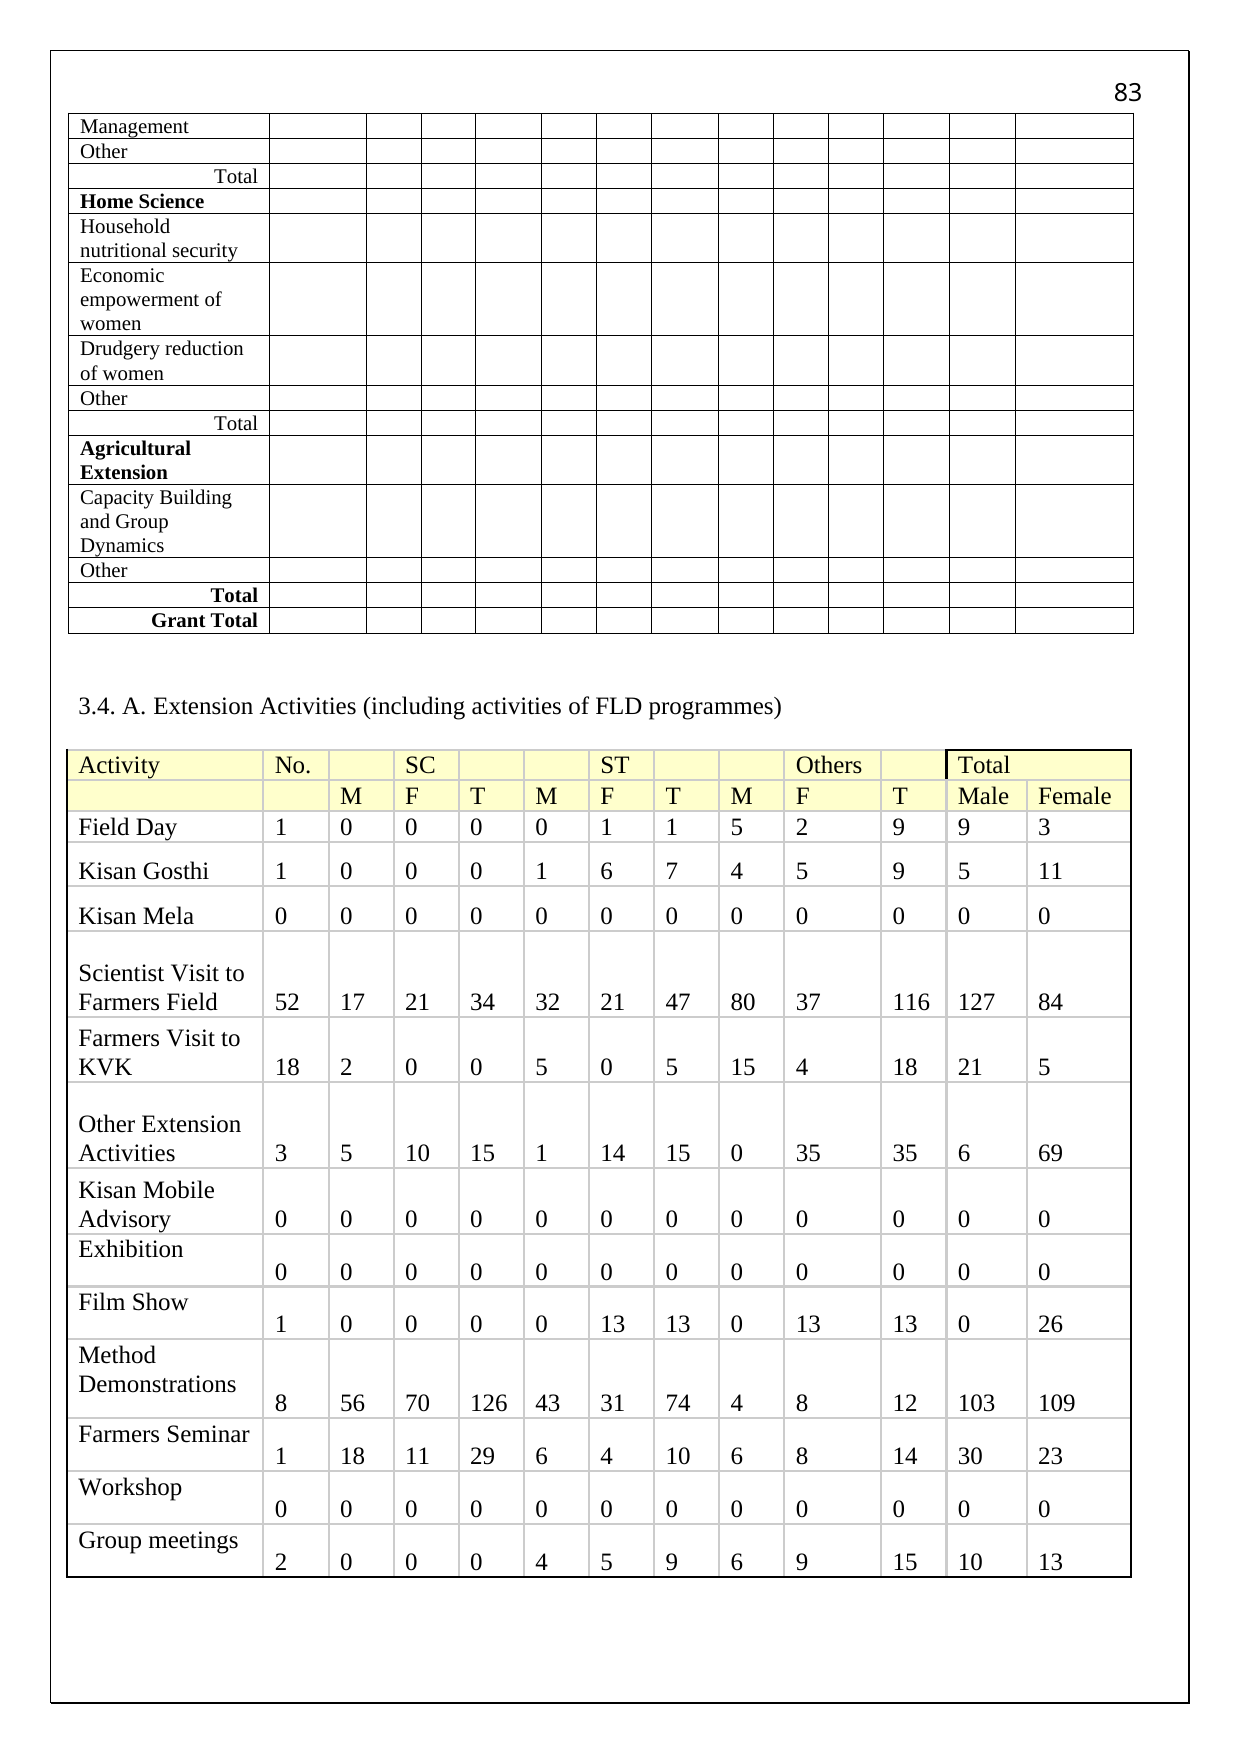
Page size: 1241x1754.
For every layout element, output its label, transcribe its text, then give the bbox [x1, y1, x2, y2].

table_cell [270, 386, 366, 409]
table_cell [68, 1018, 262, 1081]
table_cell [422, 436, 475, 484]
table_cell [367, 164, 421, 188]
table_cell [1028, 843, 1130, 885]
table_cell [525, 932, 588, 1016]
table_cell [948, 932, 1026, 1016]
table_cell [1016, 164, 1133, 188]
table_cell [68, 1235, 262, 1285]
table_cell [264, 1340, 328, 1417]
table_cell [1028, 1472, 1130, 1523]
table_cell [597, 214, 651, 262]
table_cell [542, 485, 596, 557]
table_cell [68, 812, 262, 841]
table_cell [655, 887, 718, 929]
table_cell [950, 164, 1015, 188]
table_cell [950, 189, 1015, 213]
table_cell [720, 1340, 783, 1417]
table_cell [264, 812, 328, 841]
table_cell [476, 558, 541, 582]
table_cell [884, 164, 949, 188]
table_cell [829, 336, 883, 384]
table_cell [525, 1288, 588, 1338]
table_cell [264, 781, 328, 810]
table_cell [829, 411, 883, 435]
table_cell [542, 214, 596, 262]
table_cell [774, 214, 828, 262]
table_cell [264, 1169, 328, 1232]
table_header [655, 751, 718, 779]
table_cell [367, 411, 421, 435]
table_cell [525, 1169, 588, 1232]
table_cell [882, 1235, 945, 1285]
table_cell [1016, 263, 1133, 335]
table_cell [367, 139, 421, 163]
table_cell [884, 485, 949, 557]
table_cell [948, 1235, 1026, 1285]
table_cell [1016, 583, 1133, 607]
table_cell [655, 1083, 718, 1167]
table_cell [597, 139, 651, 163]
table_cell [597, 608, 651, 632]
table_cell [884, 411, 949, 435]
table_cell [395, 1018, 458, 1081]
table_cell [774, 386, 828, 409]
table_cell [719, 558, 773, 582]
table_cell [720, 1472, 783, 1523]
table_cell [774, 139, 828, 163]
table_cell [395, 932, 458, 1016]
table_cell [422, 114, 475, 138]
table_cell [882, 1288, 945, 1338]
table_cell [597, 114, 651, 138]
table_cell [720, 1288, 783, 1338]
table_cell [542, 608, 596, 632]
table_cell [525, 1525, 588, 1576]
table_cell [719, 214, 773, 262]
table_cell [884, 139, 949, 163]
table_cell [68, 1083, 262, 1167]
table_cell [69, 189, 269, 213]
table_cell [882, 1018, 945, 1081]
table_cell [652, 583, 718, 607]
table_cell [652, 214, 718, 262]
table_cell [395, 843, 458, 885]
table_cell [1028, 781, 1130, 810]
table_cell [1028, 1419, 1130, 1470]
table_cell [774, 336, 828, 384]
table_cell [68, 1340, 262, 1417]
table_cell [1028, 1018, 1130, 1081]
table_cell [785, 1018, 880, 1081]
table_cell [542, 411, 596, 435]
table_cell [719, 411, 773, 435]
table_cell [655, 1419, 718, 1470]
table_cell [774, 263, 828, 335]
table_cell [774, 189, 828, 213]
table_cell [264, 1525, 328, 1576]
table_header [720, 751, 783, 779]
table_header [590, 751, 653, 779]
text 3.4. A. Extension Activities (including activities of FLD programmes) [78, 691, 1142, 720]
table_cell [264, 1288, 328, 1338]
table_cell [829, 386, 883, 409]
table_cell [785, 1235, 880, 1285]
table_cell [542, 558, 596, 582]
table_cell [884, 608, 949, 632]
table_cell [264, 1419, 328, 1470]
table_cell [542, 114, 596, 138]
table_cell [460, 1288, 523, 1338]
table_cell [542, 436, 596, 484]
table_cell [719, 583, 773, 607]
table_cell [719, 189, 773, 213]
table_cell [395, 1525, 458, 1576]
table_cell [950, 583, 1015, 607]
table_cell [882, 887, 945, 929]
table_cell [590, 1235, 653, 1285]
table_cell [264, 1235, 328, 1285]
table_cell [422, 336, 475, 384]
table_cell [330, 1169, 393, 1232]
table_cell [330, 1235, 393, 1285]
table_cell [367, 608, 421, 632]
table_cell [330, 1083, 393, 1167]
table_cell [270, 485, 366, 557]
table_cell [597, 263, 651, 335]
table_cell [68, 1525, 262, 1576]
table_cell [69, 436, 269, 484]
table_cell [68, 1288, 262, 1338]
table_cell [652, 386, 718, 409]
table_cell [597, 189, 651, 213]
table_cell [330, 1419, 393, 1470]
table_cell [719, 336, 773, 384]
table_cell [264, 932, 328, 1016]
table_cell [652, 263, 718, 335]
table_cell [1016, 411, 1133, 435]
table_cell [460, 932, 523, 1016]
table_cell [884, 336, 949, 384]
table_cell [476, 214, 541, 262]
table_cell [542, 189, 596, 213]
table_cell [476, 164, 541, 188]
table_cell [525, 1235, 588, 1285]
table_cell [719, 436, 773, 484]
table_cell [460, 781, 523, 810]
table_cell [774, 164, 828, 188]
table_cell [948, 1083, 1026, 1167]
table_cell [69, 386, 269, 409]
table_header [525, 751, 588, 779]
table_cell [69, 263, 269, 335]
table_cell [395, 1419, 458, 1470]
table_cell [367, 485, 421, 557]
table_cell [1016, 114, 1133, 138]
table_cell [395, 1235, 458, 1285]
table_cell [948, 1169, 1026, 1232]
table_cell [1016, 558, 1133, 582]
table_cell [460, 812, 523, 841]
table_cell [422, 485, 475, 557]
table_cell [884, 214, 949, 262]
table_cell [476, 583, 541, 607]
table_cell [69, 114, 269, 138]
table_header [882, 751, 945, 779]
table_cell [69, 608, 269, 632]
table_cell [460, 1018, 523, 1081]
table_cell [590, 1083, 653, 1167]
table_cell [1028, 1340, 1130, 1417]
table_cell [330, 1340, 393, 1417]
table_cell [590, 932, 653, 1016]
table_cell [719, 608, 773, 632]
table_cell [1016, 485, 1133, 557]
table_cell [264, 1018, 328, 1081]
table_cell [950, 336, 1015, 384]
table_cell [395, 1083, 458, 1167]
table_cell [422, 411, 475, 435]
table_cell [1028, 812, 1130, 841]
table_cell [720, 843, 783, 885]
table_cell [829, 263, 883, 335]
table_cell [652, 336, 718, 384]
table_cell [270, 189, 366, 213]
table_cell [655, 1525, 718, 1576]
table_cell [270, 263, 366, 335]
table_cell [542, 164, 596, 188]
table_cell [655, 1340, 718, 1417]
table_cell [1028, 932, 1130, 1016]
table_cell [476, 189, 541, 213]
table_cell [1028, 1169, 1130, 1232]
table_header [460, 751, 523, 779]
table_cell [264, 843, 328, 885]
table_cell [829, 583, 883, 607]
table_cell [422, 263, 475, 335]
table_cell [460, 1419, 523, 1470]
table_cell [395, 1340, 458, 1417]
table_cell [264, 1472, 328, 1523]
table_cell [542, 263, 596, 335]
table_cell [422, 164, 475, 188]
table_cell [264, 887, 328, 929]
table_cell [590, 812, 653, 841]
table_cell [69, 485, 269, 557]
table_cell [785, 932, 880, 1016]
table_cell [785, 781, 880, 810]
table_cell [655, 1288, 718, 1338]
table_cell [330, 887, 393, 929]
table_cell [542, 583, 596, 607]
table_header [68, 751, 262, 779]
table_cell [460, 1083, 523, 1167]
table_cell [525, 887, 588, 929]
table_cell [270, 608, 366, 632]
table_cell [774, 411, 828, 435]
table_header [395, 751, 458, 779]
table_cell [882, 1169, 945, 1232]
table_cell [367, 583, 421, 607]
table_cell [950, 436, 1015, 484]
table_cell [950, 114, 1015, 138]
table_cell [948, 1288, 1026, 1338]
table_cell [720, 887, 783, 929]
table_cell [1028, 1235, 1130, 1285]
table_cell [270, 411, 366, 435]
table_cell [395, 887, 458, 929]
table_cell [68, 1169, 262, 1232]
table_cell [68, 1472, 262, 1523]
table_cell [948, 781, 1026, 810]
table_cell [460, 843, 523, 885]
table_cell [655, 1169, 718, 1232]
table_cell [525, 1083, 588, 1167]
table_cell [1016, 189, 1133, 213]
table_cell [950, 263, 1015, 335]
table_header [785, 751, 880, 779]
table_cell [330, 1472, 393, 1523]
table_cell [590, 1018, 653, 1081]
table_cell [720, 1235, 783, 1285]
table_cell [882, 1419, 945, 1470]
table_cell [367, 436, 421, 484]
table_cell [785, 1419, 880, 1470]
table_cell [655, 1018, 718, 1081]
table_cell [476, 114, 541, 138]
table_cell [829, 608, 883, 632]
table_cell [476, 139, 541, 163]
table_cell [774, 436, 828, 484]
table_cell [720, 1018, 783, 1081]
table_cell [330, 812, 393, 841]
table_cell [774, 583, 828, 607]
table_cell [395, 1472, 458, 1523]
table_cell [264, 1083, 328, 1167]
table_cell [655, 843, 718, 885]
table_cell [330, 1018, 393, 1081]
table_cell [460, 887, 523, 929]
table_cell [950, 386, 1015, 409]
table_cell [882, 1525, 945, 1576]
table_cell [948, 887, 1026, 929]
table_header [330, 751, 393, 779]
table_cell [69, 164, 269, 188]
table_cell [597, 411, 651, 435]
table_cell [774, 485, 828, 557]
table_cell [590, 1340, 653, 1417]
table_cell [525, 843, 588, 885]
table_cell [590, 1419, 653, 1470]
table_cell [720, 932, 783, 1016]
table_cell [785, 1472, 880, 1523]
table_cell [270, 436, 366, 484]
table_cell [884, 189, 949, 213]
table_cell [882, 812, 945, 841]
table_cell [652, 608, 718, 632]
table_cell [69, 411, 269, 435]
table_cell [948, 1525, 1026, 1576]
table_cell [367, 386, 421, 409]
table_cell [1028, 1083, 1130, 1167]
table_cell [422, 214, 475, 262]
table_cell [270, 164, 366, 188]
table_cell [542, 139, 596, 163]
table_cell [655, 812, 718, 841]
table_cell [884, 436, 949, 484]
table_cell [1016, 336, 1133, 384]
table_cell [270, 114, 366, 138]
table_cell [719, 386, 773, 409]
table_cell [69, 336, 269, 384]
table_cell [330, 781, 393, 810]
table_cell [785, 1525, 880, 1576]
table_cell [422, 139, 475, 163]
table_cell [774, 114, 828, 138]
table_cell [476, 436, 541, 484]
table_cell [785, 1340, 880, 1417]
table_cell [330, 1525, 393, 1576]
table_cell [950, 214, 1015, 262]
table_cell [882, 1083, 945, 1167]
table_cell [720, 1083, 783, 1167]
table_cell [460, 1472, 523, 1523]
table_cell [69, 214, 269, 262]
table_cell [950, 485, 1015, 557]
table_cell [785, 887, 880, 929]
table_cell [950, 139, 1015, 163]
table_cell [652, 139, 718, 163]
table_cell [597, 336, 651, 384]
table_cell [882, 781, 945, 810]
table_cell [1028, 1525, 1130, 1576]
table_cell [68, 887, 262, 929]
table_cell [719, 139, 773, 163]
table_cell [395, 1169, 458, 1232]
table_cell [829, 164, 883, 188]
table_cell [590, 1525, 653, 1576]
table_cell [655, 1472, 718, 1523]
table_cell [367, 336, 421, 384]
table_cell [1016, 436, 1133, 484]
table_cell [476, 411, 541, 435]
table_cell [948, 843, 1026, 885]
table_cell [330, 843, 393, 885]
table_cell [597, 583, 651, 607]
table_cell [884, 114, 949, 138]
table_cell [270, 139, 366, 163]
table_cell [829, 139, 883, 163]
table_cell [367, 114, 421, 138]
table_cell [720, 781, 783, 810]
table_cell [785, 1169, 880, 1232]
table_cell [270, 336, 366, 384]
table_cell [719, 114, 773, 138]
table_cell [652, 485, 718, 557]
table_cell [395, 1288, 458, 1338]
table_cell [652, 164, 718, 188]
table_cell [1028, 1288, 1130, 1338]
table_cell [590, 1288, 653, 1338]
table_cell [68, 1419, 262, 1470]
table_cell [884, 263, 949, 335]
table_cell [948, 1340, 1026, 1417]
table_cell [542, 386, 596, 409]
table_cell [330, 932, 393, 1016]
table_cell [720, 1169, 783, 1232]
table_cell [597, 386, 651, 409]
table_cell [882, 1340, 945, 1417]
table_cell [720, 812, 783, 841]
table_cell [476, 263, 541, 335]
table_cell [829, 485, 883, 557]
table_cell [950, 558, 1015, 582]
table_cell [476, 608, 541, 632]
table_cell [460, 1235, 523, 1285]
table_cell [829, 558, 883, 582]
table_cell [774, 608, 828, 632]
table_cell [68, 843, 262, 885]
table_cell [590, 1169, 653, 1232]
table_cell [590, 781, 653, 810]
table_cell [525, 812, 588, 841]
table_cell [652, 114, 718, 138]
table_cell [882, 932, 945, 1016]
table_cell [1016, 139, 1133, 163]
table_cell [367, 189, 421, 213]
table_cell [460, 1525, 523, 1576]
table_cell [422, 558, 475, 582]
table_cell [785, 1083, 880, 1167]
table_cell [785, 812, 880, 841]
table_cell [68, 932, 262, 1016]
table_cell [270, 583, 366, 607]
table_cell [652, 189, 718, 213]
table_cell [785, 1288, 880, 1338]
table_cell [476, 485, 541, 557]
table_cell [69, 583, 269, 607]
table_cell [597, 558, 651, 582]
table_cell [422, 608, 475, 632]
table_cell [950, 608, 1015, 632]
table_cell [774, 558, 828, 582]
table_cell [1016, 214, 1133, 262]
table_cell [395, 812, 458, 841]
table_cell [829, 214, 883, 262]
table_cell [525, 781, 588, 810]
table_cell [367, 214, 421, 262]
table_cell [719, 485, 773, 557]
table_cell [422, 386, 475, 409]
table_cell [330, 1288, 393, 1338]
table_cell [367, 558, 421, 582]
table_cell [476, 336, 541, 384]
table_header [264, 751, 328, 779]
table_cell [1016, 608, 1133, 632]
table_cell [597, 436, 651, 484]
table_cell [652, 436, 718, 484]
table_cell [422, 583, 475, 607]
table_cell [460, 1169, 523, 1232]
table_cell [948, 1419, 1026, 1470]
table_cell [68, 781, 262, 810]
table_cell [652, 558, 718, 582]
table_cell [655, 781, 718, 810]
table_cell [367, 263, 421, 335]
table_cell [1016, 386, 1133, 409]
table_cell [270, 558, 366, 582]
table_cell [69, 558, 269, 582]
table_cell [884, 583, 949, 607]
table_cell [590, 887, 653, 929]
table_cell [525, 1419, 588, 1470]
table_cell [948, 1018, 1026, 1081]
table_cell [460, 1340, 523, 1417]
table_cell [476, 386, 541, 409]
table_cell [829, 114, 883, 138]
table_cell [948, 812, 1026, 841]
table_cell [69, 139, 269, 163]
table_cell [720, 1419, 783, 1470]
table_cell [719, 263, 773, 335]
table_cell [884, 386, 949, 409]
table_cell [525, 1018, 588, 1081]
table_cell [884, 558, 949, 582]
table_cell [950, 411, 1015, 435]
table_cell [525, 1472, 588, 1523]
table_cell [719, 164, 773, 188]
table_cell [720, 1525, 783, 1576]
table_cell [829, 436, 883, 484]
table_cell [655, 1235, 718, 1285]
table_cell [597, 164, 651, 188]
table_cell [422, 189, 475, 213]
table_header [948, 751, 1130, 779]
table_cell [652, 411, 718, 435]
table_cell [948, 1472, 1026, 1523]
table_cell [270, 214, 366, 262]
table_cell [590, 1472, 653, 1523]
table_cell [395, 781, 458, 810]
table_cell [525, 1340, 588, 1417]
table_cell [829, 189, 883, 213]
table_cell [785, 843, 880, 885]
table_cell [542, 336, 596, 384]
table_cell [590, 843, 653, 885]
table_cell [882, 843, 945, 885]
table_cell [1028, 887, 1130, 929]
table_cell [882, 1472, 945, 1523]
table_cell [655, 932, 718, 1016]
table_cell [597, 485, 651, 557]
